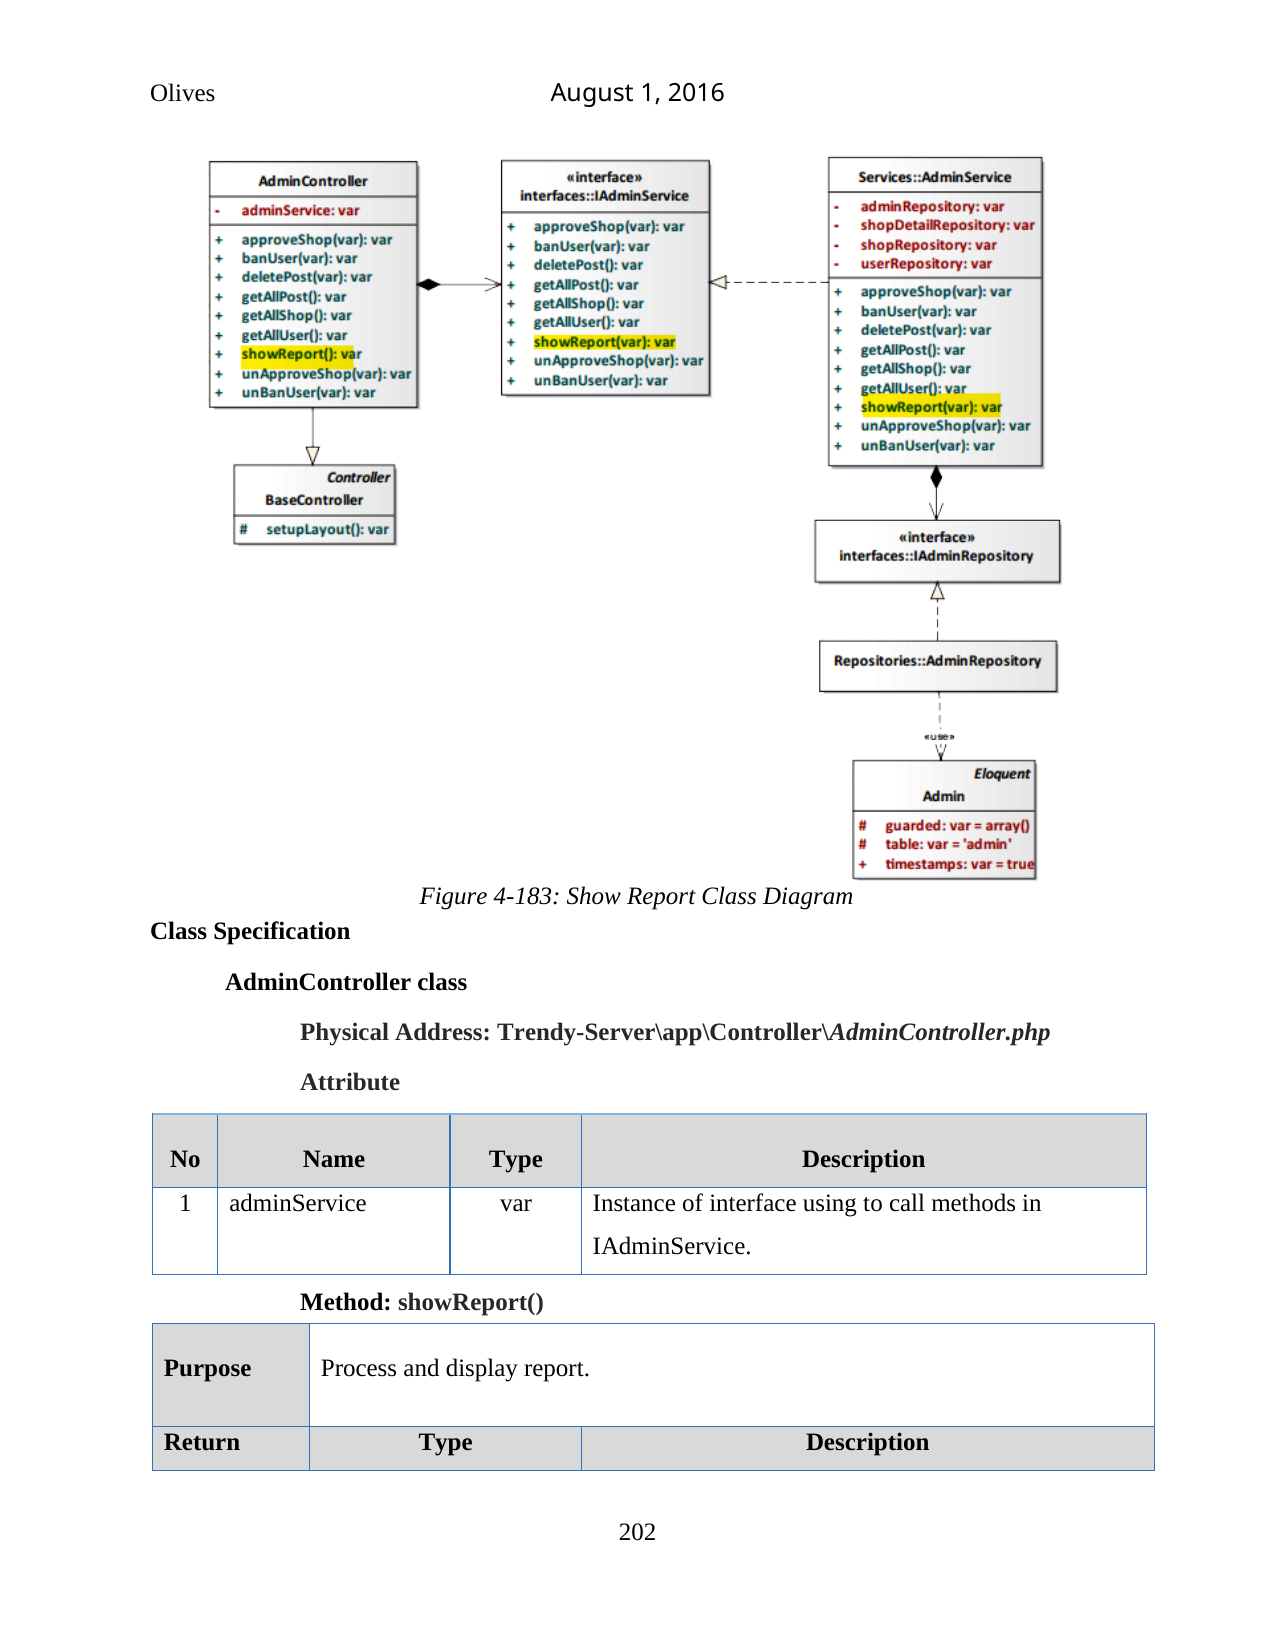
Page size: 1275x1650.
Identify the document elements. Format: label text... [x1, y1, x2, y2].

subtitle Attribute [300, 1062, 1125, 1098]
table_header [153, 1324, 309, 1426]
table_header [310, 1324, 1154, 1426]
subtitle Method: showReport() [300, 1282, 1125, 1317]
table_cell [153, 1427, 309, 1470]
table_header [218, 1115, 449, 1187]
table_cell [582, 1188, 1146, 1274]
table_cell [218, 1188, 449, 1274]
picture [196, 150, 1079, 893]
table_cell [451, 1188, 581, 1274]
subtitle Physical Address: Trendy-Server\app\Controller\AdminController.php [300, 1012, 1125, 1047]
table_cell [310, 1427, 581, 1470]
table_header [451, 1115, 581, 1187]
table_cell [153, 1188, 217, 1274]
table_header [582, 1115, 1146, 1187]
subtitle Class Specification [150, 911, 1125, 947]
subtitle AdminController class [225, 962, 1125, 997]
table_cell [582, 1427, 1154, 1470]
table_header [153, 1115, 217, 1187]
